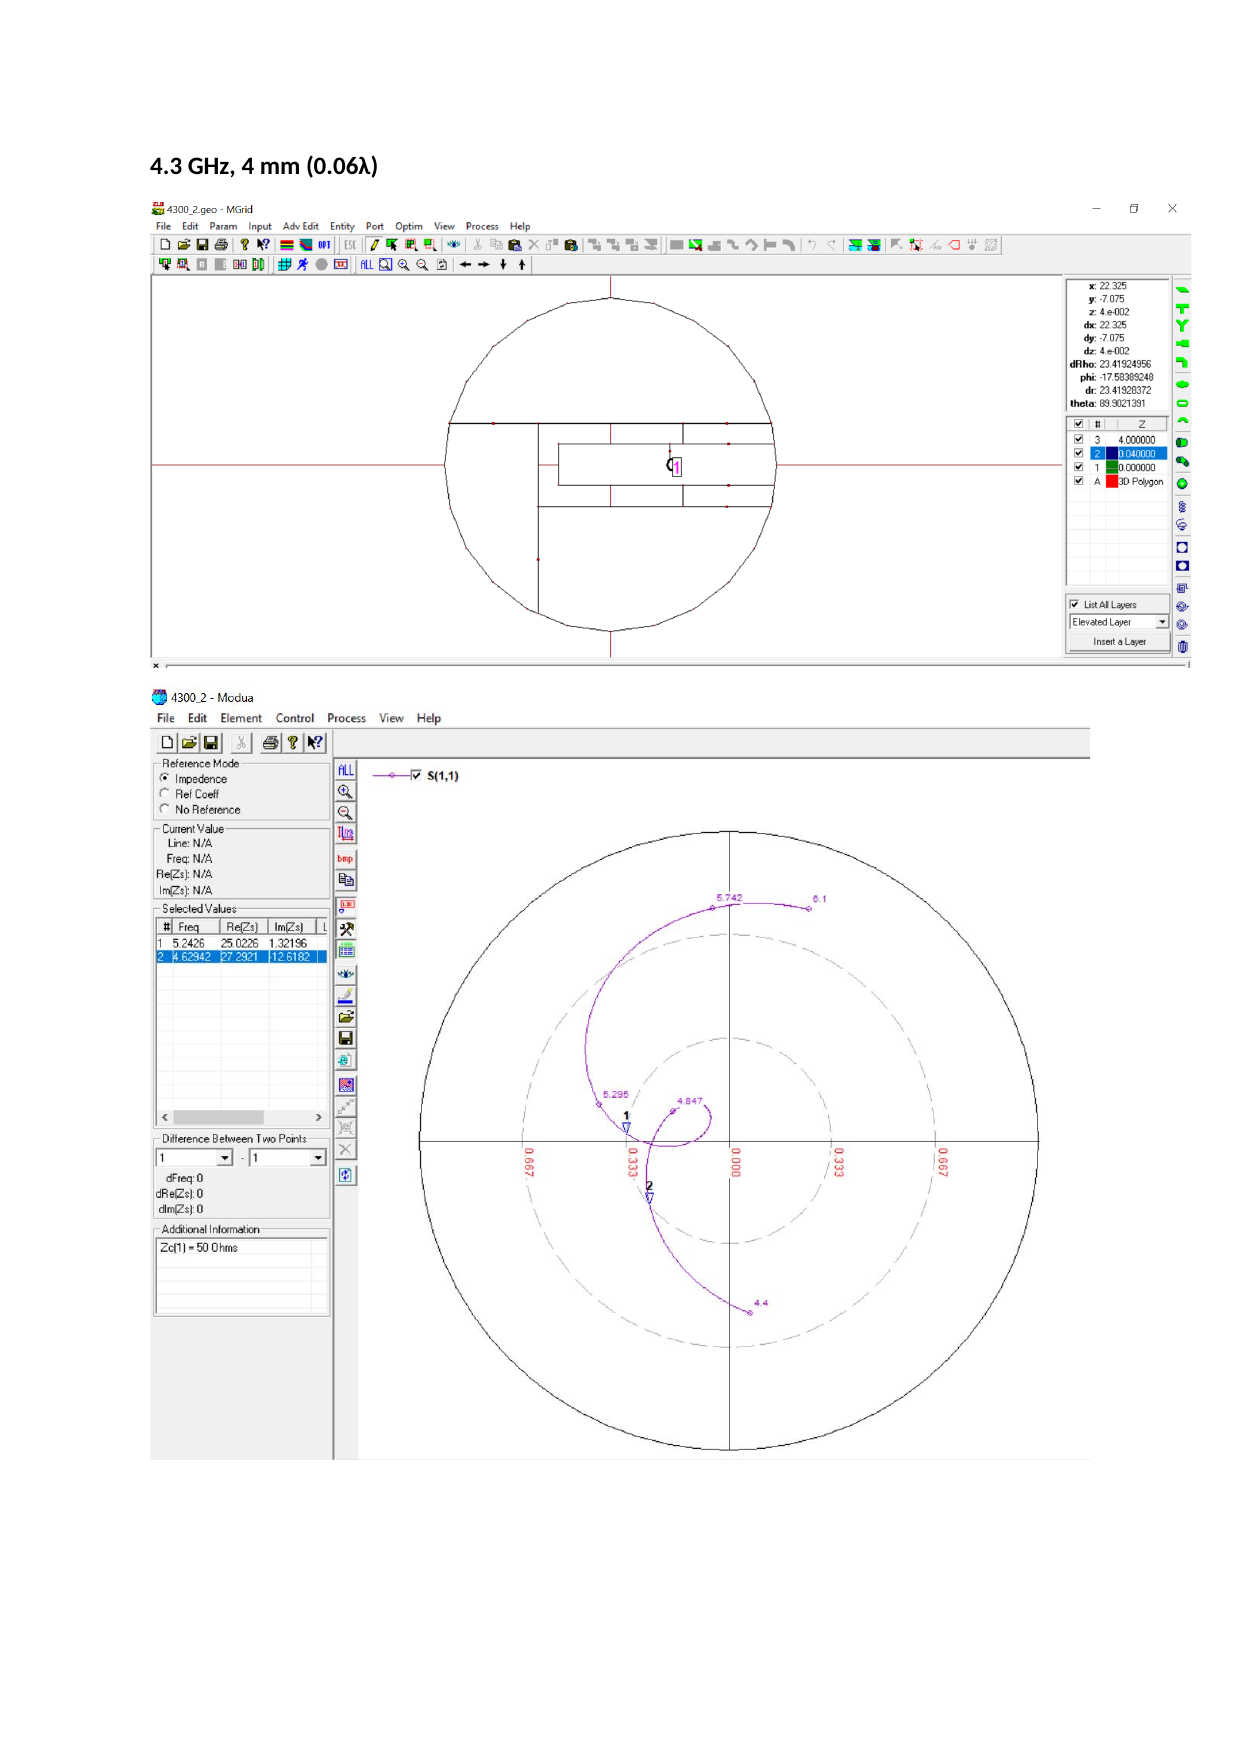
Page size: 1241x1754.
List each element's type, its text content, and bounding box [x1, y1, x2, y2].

text 4.3 GHz, 4 mm (0.06λ) [150, 150, 1090, 181]
picture [150, 686, 1091, 1460]
picture [150, 199, 1192, 668]
